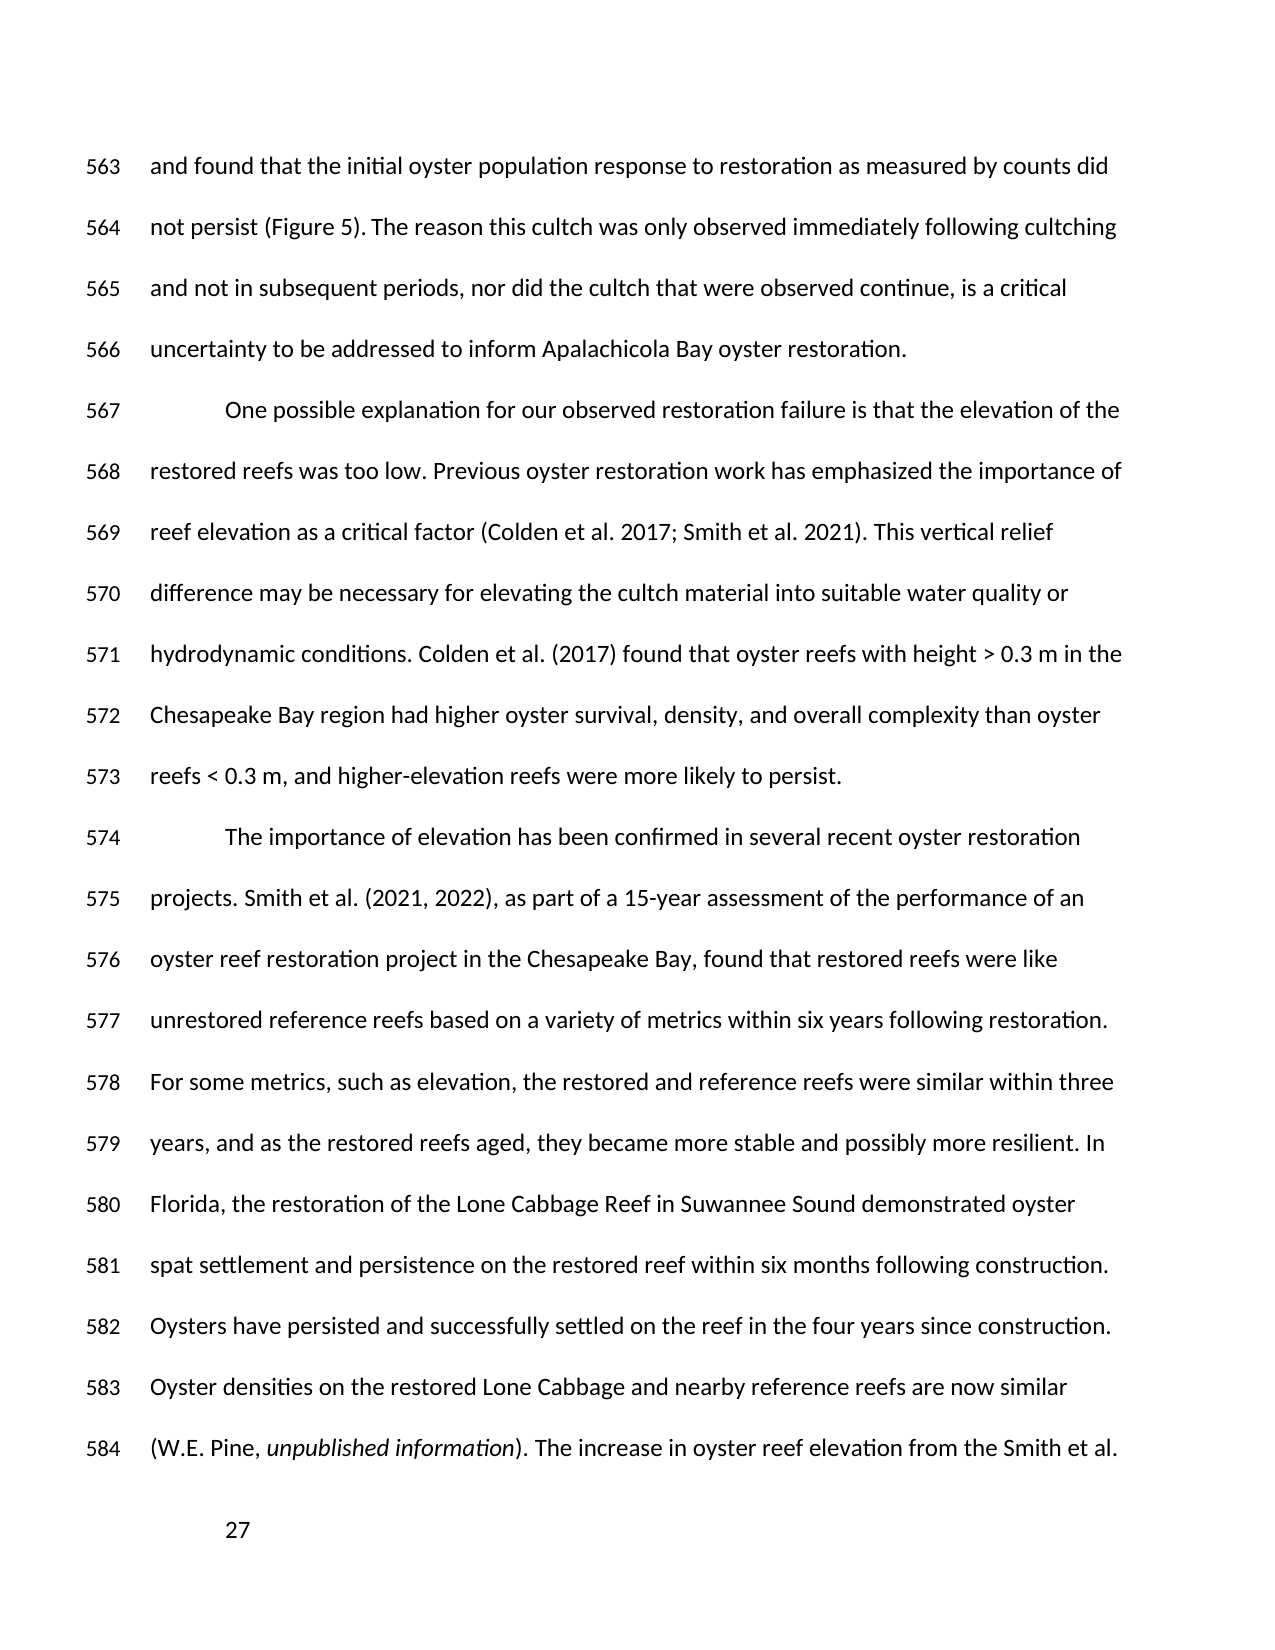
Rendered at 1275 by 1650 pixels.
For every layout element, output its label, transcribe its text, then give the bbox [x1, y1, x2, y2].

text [150, 150, 1125, 364]
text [150, 821, 1125, 1462]
text One possible explanation for our observed restoration failure is that the elevation of the restored reefs was too low. Previous oyster restoration work has emphasized the importance of reef elevation as a critical factor (Colden et al. 2017; Smith et al. 2021). This vertical relief difference may be necessary for elevating the cultch material into suitable water quality or hydrodynamic conditions. Colden et al. (2017) found that oyster reefs with height > 0.3 m in the Chesapeake Bay region had higher oyster survival, density, and overall complexity than oyster reefs < 0.3 m, and higher-elevation reefs were more likely to persist. [150, 394, 1125, 791]
